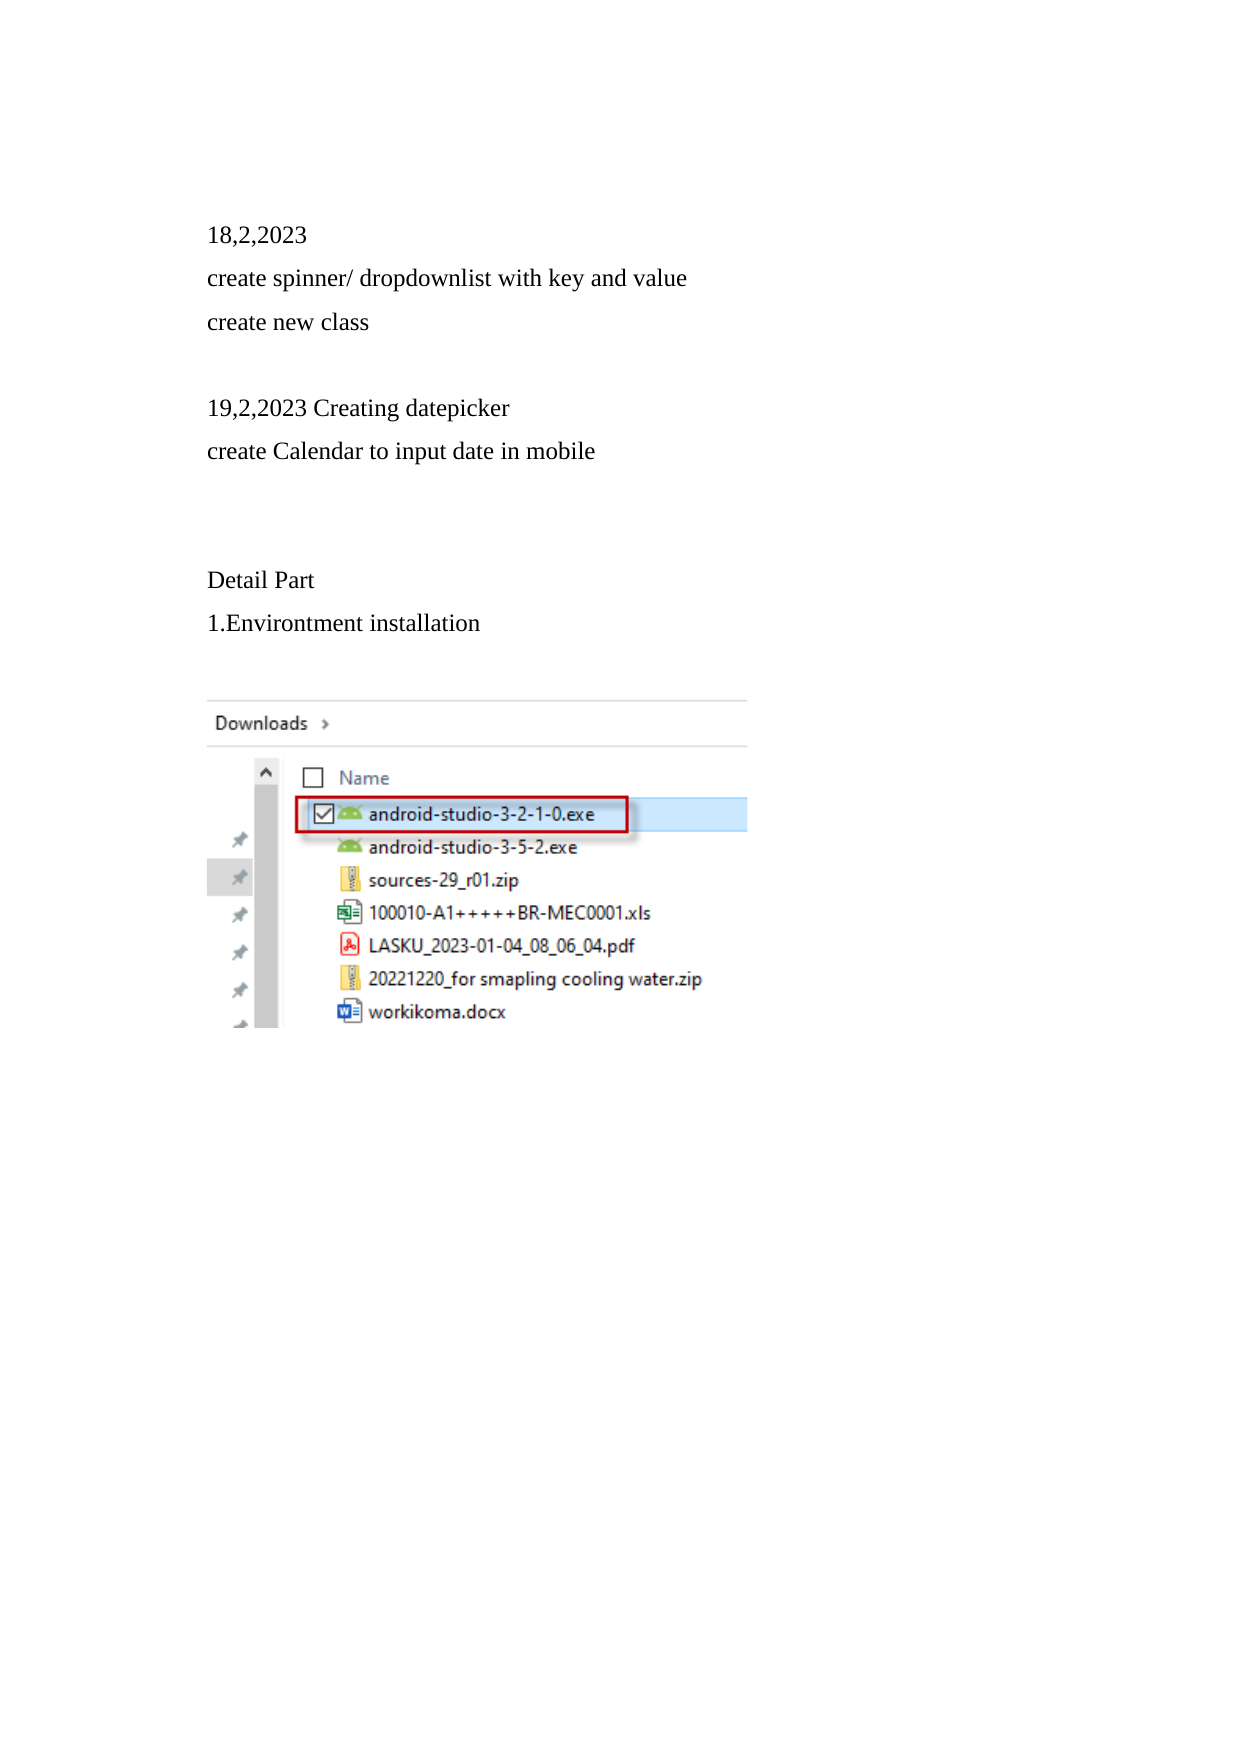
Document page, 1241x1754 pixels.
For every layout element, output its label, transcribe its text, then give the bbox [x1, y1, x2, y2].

text create spinner/ dropdownlist with key and value [207, 263, 1122, 292]
text 18,2,2023 [207, 220, 1122, 249]
text Detail Part [207, 565, 1122, 594]
text 1.Environtment installation [207, 608, 1122, 637]
text 19,2,2023 Creating datepicker [207, 393, 1122, 422]
text create Calendar to input date in mobile [207, 436, 1122, 465]
text create new class [207, 307, 1122, 335]
picture [206, 694, 748, 1028]
